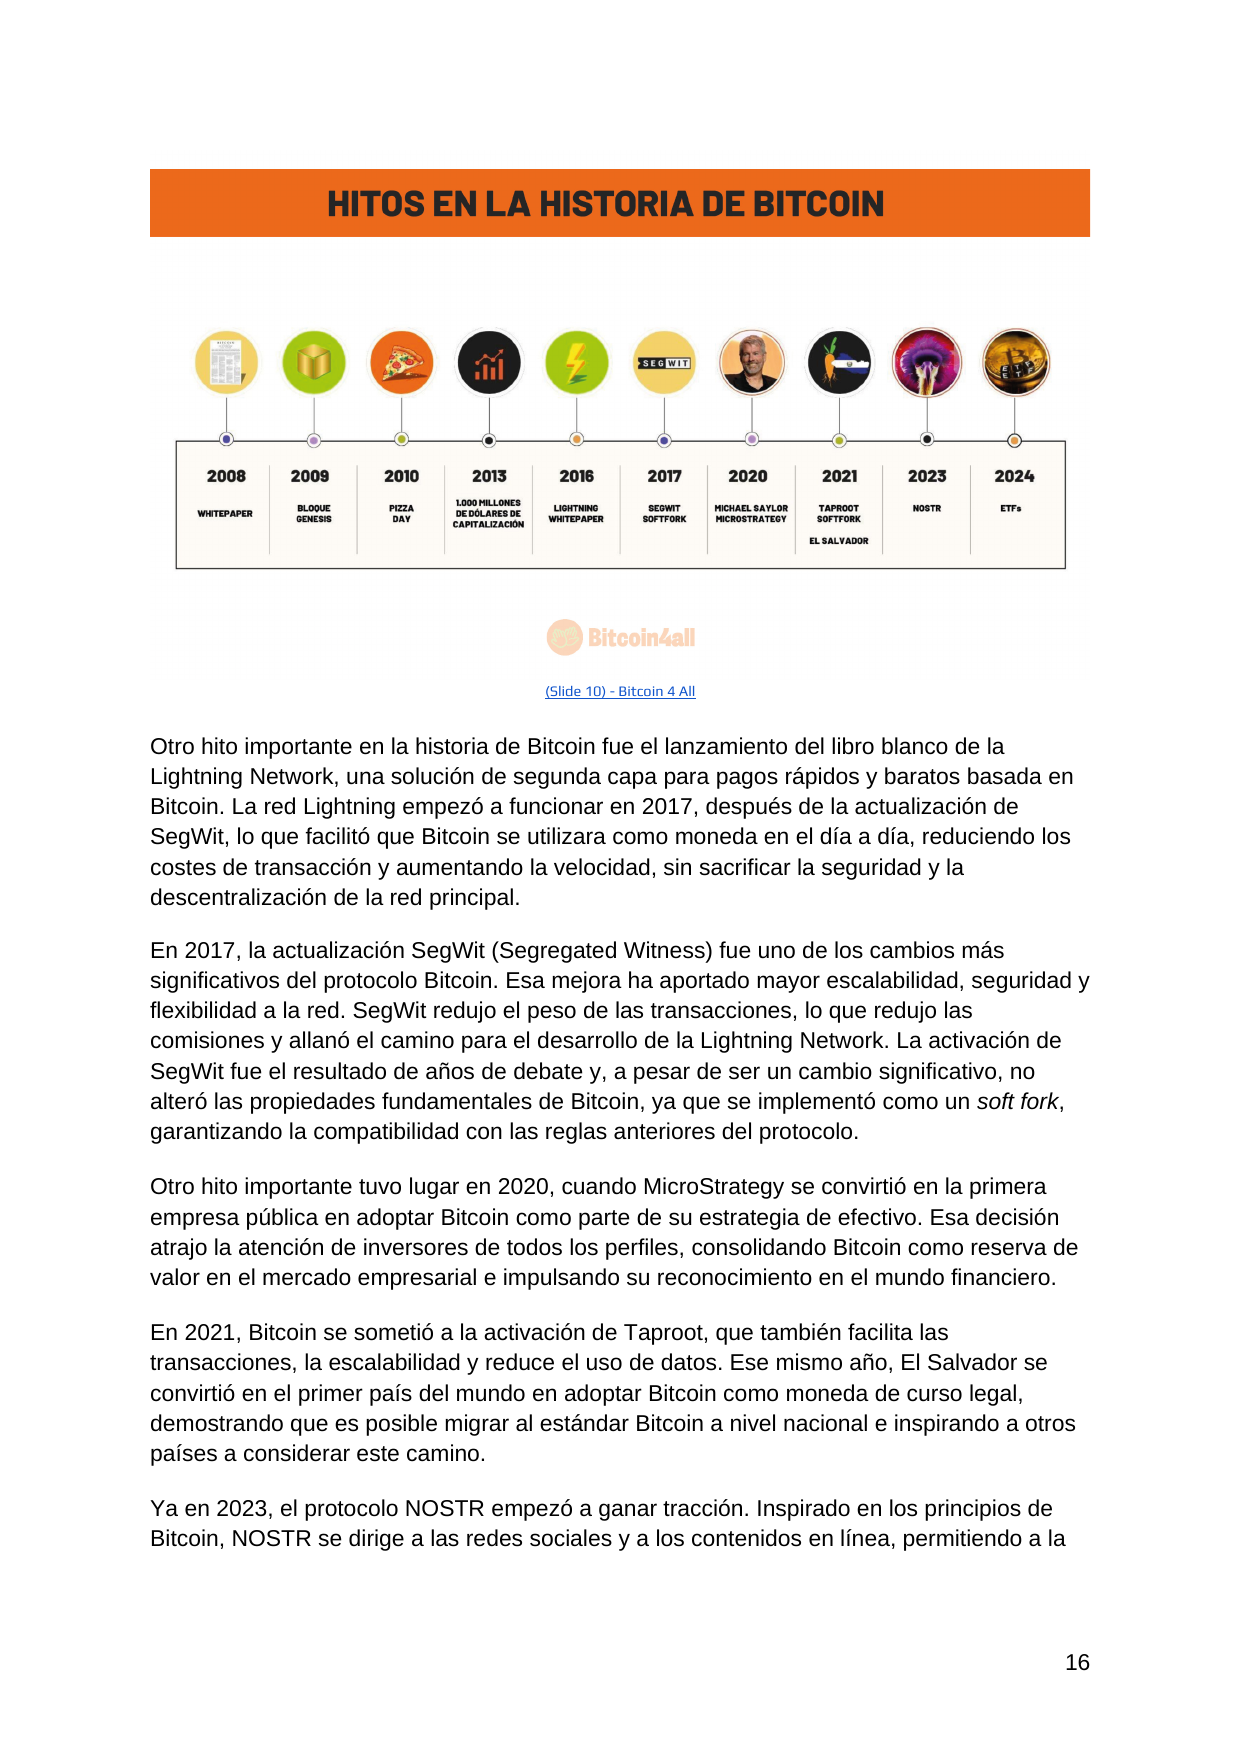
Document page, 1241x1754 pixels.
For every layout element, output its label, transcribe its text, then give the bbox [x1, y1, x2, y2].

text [150, 1495, 1090, 1552]
text En 2021, Bitcoin se sometió a la activación de Taproot, que también facilita las transacciones, la escalabilidad y reduce el uso de datos. Ese mismo año, El Salvador se convirtió en el primer país del mundo en adoptar Bitcoin como moneda de curso legal, demostrando que es posible migrar al estándar Bitcoin a nivel nacional e inspirando a otros países a considerar este camino. [150, 1319, 1090, 1466]
text Otro hito importante tuvo lugar en 2020, cuando MicroStrategy se convirtió en la primera empresa pública en adoptar Bitcoin como parte de su estrategia de efectivo. Esa decisión atrajo la atención de inversores de todos los perfiles, consolidando Bitcoin como reserva de valor en el mercado empresarial e impulsando su reconocimiento en el mundo financiero. [150, 1173, 1090, 1290]
text En 2017, la actualización SegWit (Segregated Witness) fue uno de los cambios más significativos del protocolo Bitcoin. Esa mejora ha aportado mayor escalabilidad, seguridad y flexibilidad a la red. SegWit redujo el peso de las transacciones, lo que redujo las comisiones y allanó el camino para el desarrollo de la Lightning Network. La activación de SegWit fue el resultado de años de debate y, a pesar de ser un cambio significativo, no alteró las propiedades fundamentales de Bitcoin, ya que se implementó como un soft fork, garantizando la compatibilidad con las reglas anteriores del protocolo. [150, 937, 1090, 1144]
text (Slide 10) - Bitcoin 4 All [150, 683, 1090, 700]
text Otro hito importante en la historia de Bitcoin fue el lanzamiento del libro blanco de la Lightning Network, una solución de segunda capa para pagos rápidos y baratos basada en Bitcoin. La red Lightning empezó a funcionar en 2017, después de la actualización de SegWit, lo que facilitó que Bitcoin se utilizara como moneda en el día a día, reduciendo los costes de transacción y aumentando la velocidad, sin sacrificar la seguridad y la descentralización de la red principal. [150, 733, 1090, 910]
picture [150, 150, 1091, 680]
